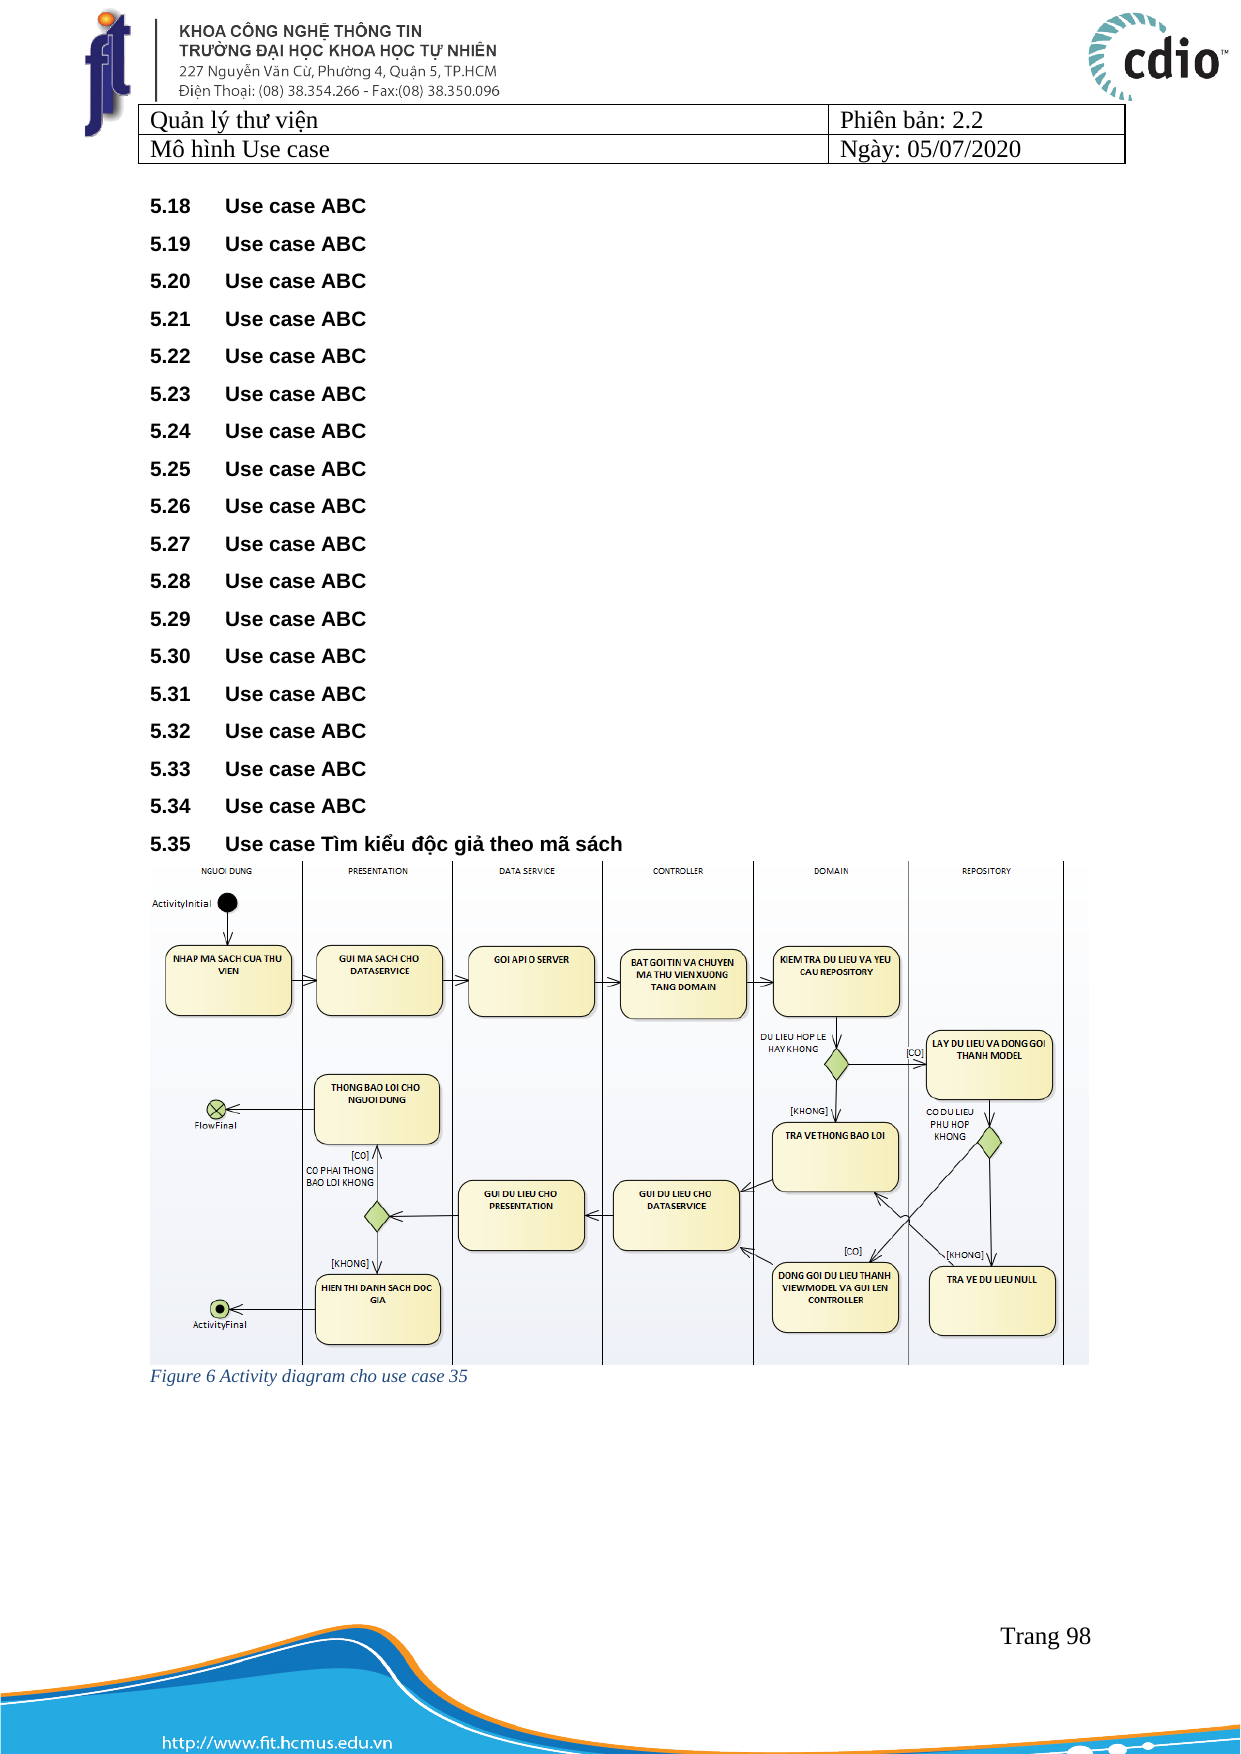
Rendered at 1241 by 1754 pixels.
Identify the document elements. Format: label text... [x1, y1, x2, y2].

text Figure 6 Activity diagram cho use case 35 [150, 1365, 1090, 1387]
subtitle Use case ABC [150, 493, 1090, 518]
subtitle Use case ABC [150, 193, 1090, 218]
subtitle Use case ABC [150, 793, 1090, 818]
picture [150, 861, 1089, 1365]
subtitle Use case ABC [150, 531, 1090, 556]
subtitle Use case ABC [150, 343, 1090, 368]
subtitle Use case ABC [150, 756, 1090, 781]
subtitle Use case ABC [150, 718, 1090, 743]
picture [829, 105, 1124, 134]
subtitle Use case ABC [150, 231, 1090, 256]
picture [829, 135, 1124, 161]
picture [139, 105, 828, 134]
picture [139, 135, 828, 161]
subtitle Use case ABC [150, 643, 1090, 668]
subtitle Use case ABC [150, 268, 1090, 293]
subtitle Use case ABC [150, 456, 1090, 481]
subtitle Use case ABC [150, 681, 1090, 706]
picture [0, 1621, 1241, 1754]
subtitle Use case ABC [150, 606, 1090, 631]
subtitle Use case ABC [150, 306, 1090, 331]
subtitle Use case ABC [150, 568, 1090, 593]
subtitle Use case Tìm kiểu độc giả theo mã sách [150, 831, 1090, 856]
subtitle Use case ABC [150, 381, 1090, 406]
subtitle Use case ABC [150, 418, 1090, 443]
picture [61, 1, 1241, 161]
